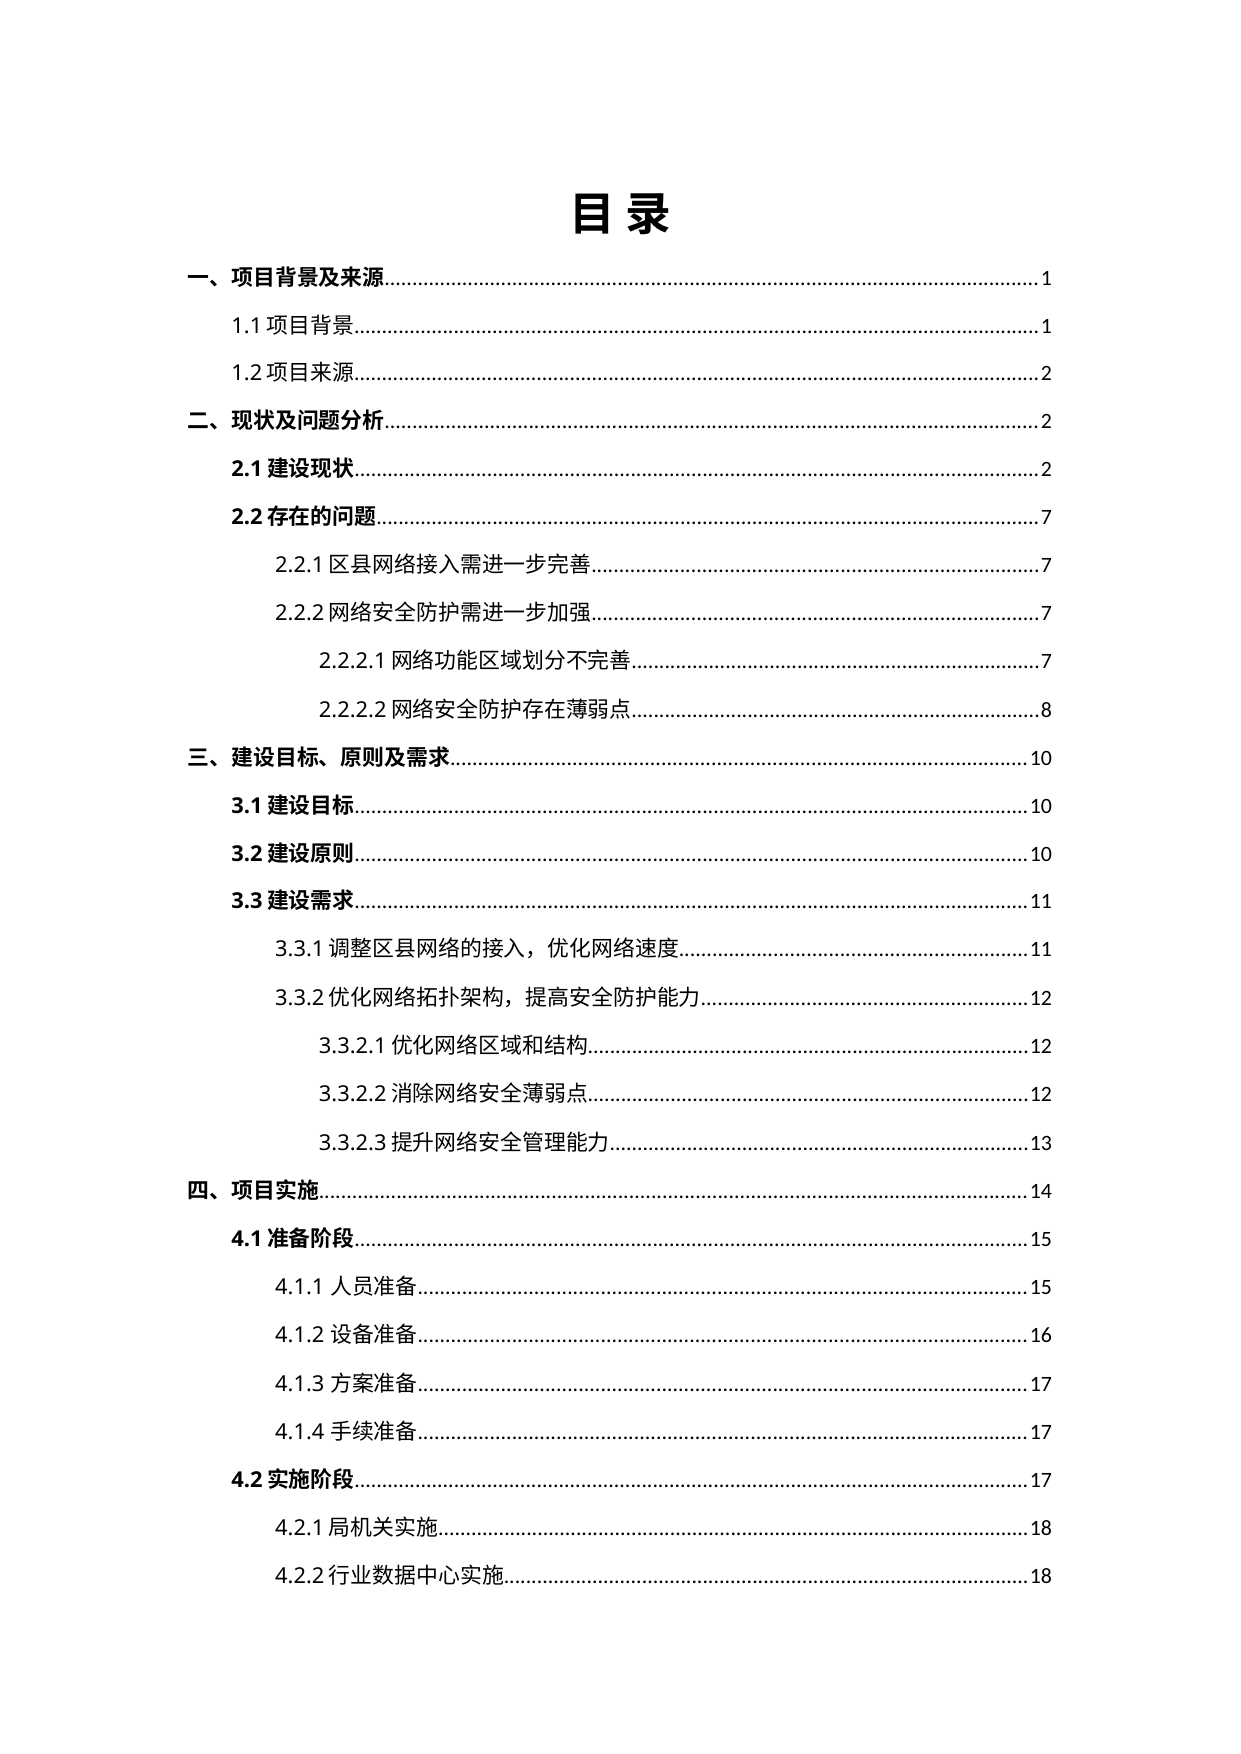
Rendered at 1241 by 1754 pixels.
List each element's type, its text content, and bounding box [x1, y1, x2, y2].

text 3.3建设需求 11 [231, 883, 1053, 915]
text 4.1.1 人员准备 15 [275, 1269, 1053, 1301]
text 4.1.3 方案准备 17 [275, 1365, 1053, 1398]
text 3.3.2.1优化网络区域和结构 12 [319, 1028, 1053, 1060]
text 4.2.1局机关实施 18 [275, 1509, 1053, 1542]
text 3.2建设原则 10 [231, 836, 1053, 868]
text 四、项目实施 14 [187, 1173, 1053, 1205]
text 2.2存在的问题 7 [231, 499, 1053, 531]
text 3.3.2.2消除网络安全薄弱点 12 [319, 1076, 1053, 1108]
text 2.2.1区县网络接入需进一步完善 7 [275, 547, 1053, 579]
text 3.3.1调整区县网络的接入，优化网络速度 11 [275, 931, 1053, 963]
text 3.1建设目标 10 [231, 788, 1053, 820]
text 2.2.2网络安全防护需进一步加强 7 [275, 595, 1053, 627]
text 三、建设目标、原则及需求 10 [187, 740, 1053, 772]
text 二、现状及问题分析 2 [187, 403, 1053, 436]
text 2.2.2.2网络安全防护存在薄弱点 8 [319, 692, 1053, 724]
text 4.1.4 手续准备 17 [275, 1414, 1053, 1446]
text 3.3.2优化网络拓扑架构，提高安全防护能力 12 [275, 979, 1053, 1012]
text 4.2实施阶段 17 [231, 1462, 1053, 1494]
text 4.2.2行业数据中心实施 18 [275, 1558, 1053, 1590]
text 1.1项目背景 1 [231, 308, 1053, 339]
text 目 录 [187, 162, 1053, 259]
text 一、项目背景及来源 1 [187, 259, 1053, 292]
text 2.2.2.1网络功能区域划分不完善 7 [319, 643, 1053, 676]
text 4.1.2 设备准备 16 [275, 1317, 1053, 1349]
text 4.1准备阶段 15 [231, 1221, 1053, 1253]
text 1.2项目来源 2 [231, 355, 1053, 387]
text 3.3.2.3提升网络安全管理能力 13 [319, 1124, 1053, 1157]
text 2.1建设现状 2 [231, 451, 1053, 483]
